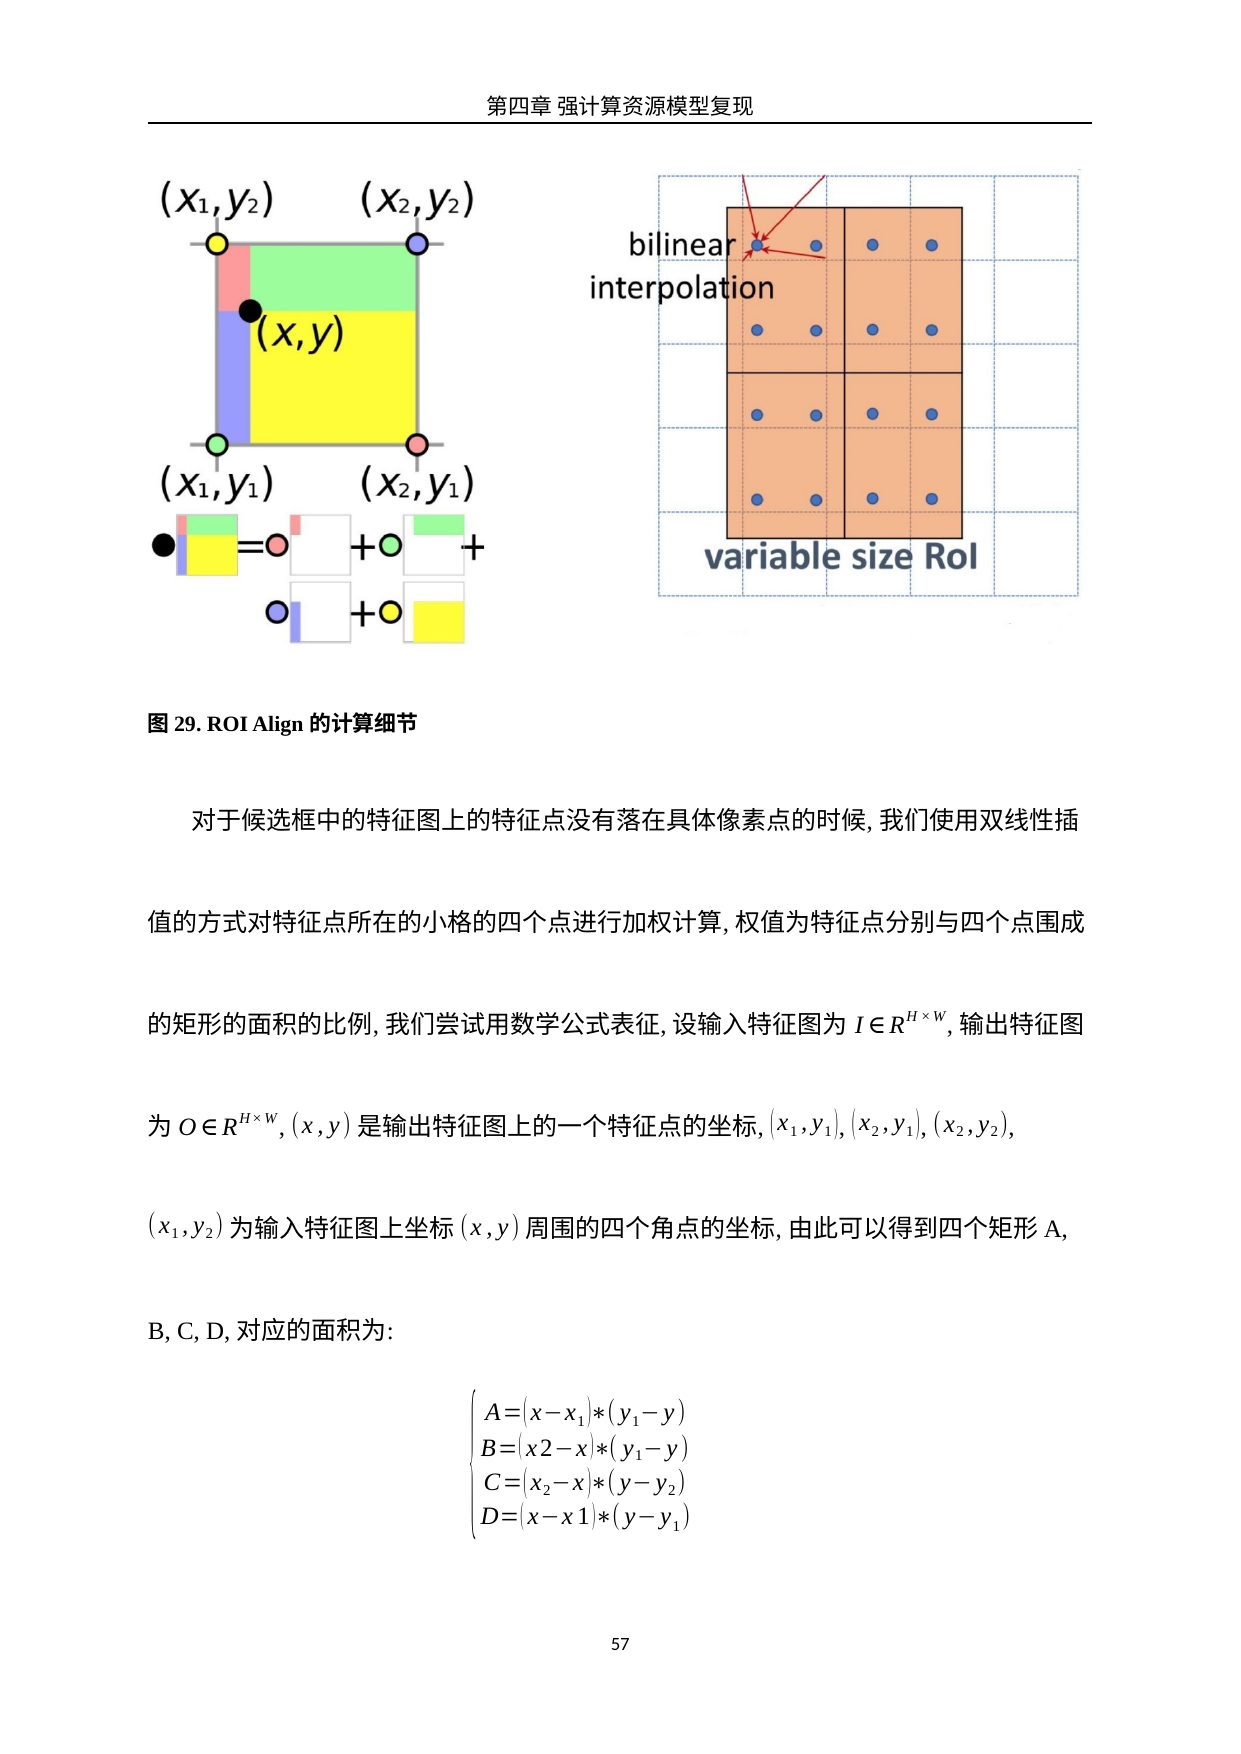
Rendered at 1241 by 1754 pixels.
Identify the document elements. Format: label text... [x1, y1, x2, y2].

text 图29. ROI Align 的计算细节 [148, 704, 1092, 738]
text 对于候选框中的特征图上的特征点没有落在具体像素点的时候, 我们使用双线性插值的方式对特征点所在的小格的四个点进行加权计算, 权值为特征点分别与四个点围成的矩形的面积的比例, 我们尝试用数学公式表征, 设输入特征图为 , 输出特征图为 , 是输出特征图上的一个特征点的坐标, , , , 为输入特征图上坐标 周围的四个角点的坐标, 由此可以得到四个矩形 A, B, C, D, 对应的面积为: [148, 785, 1092, 1362]
text (38) [148, 1380, 1092, 1550]
picture [147, 163, 1093, 656]
